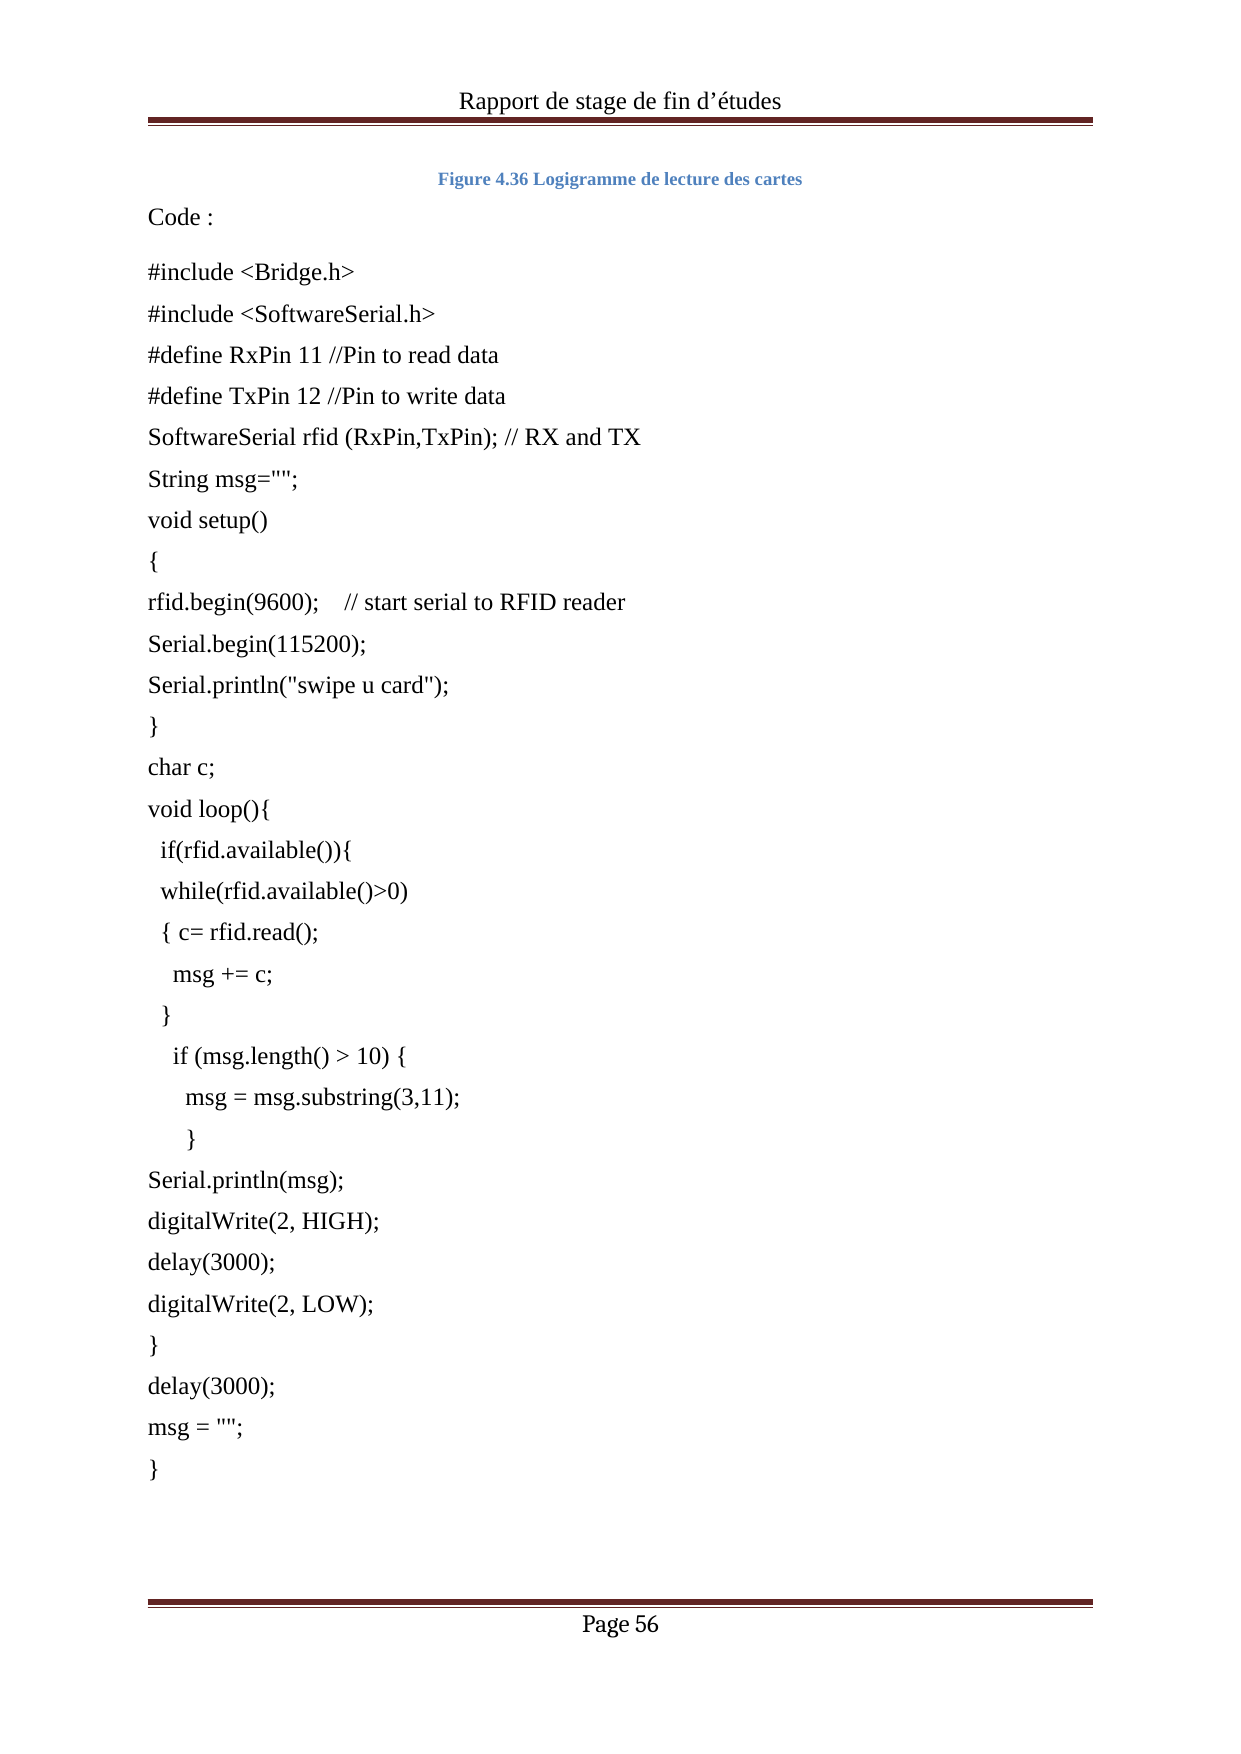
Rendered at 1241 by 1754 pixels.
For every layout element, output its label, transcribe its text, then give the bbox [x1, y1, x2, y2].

text Code : [148, 202, 1093, 231]
text void loop(){ [148, 794, 1093, 822]
text } [148, 1124, 1093, 1152]
text Serial.println("swipe u card"); [148, 670, 1093, 699]
text char c; [148, 752, 1093, 781]
text SoftwareSerial rfid (RxPin,TxPin); // RX and TX [148, 422, 1093, 451]
text #include <SoftwareSerial.h> [148, 299, 1093, 327]
text } [148, 711, 1093, 740]
text msg += c; [148, 959, 1093, 987]
text } [148, 1330, 1093, 1359]
text #define RxPin 11 //Pin to read data [148, 340, 1093, 369]
text #define TxPin 12 //Pin to write data [148, 381, 1093, 410]
text msg = msg.substring(3,11); [148, 1082, 1093, 1111]
text delay(3000); [148, 1371, 1093, 1400]
text while(rfid.available()>0) [148, 876, 1093, 905]
text delay(3000); [148, 1247, 1093, 1276]
text Serial.println(msg); [148, 1165, 1093, 1194]
text if(rfid.available()){ [148, 835, 1093, 864]
text } [148, 1000, 1093, 1029]
text #include <Bridge.h> [148, 257, 1093, 286]
text { [148, 546, 1093, 575]
text { c= rfid.read(); [148, 917, 1093, 946]
text void setup() [148, 505, 1093, 534]
text msg = ""; [148, 1412, 1093, 1441]
text digitalWrite(2, LOW); [148, 1289, 1093, 1317]
text digitalWrite(2, HIGH); [148, 1206, 1093, 1235]
text String msg=""; [148, 464, 1093, 492]
text if (msg.length() > 10) { [148, 1041, 1093, 1070]
text } [148, 1454, 1093, 1482]
text Serial.begin(115200); [148, 629, 1093, 657]
text rfid.begin(9600); // start serial to RFID reader [148, 587, 1093, 616]
